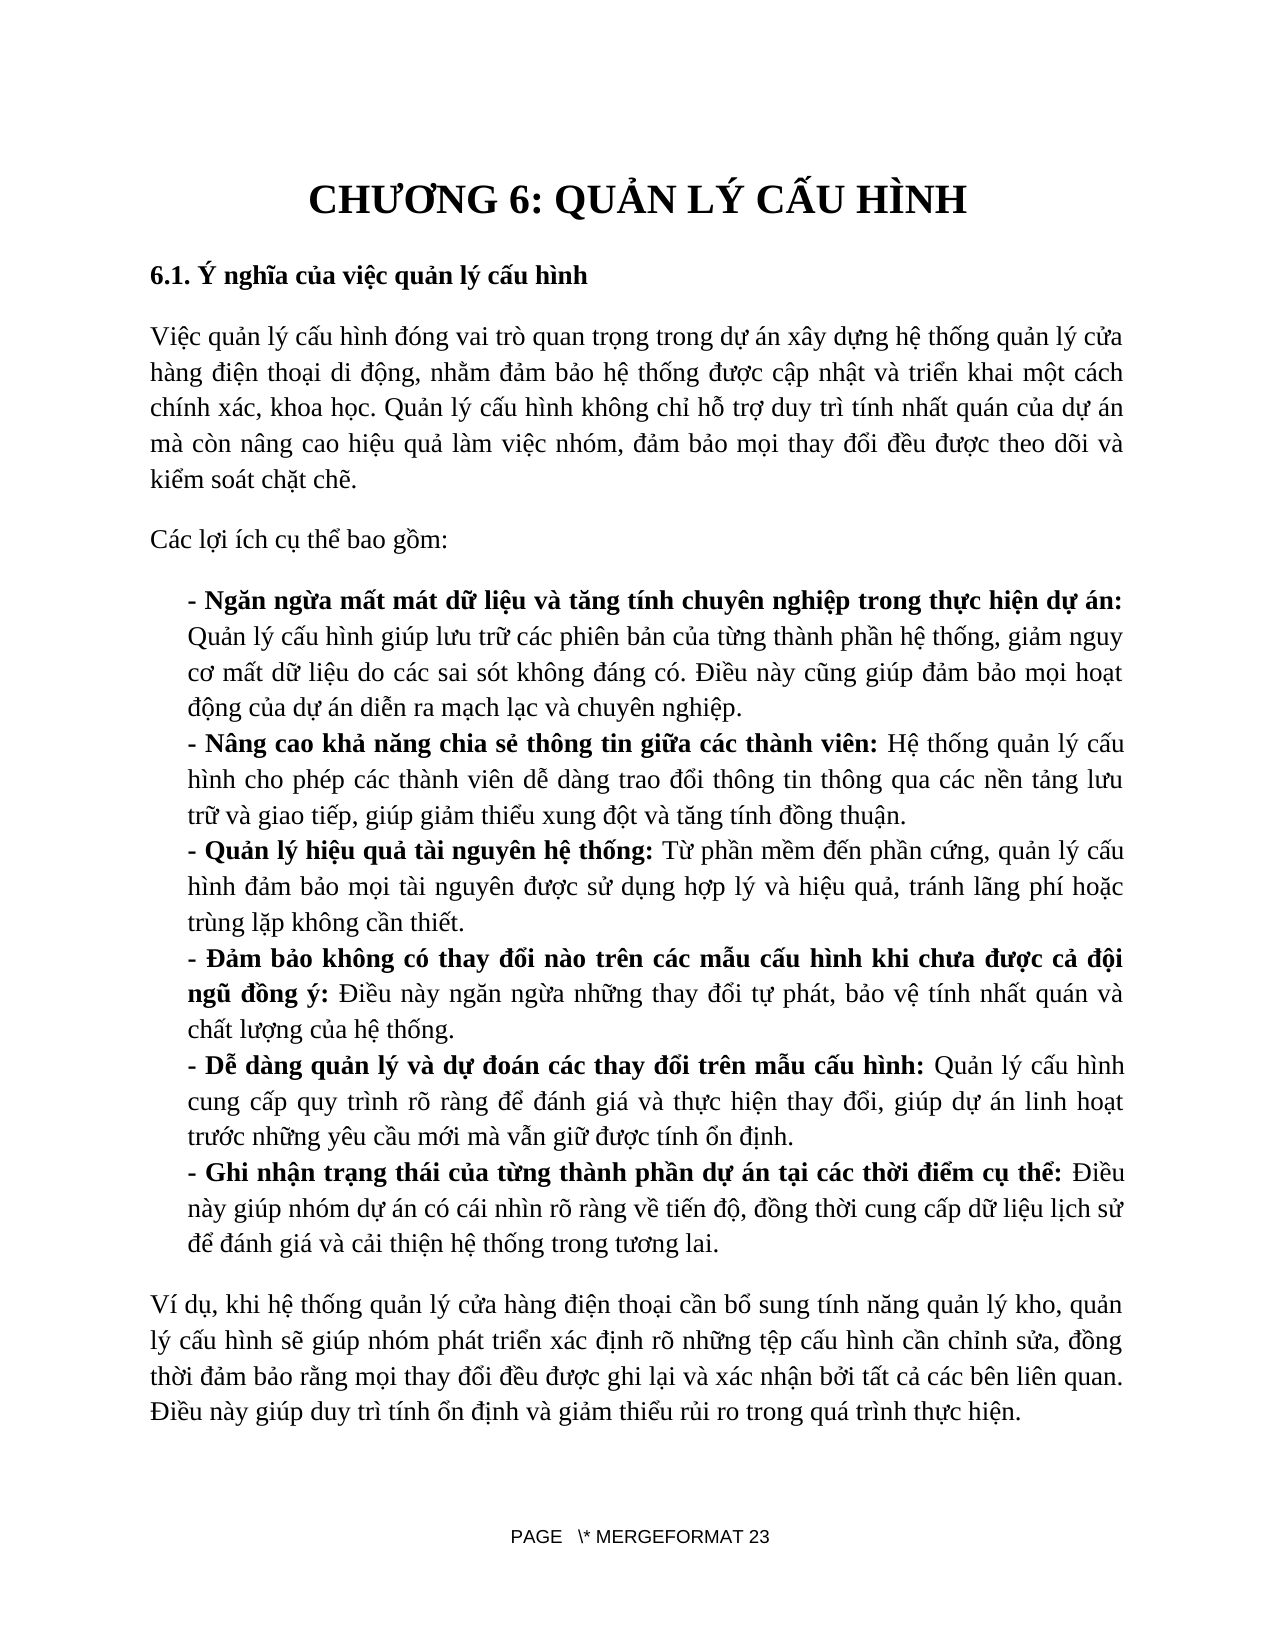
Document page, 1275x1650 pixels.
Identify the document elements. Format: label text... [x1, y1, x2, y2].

text - Ghi nhận trạng thái của từng thành phần dự án tại các thời điểm cụ thể: Điều này giúp nhóm dự án có cái nhìn rõ ràng về tiến độ, đồng thời cung cấp dữ liệu lịch sử để đánh giá và cải thiện hệ thống trong tương lai. [187, 1156, 1125, 1259]
text - Dễ dàng quản lý và dự đoán các thay đổi trên mẫu cấu hình: Quản lý cấu hình cung cấp quy trình rõ ràng để đánh giá và thực hiện thay đổi, giúp dự án linh hoạt trước những yêu cầu mới mà vẫn giữ được tính ổn định. [187, 1049, 1125, 1151]
text - Quản lý hiệu quả tài nguyên hệ thống: Từ phần mềm đến phần cứng, quản lý cấu hình đảm bảo mọi tài nguyên được sử dụng hợp lý và hiệu quả, tránh lãng phí hoặc trùng lặp không cần thiết. [187, 834, 1125, 937]
text Việc quản lý cấu hình đóng vai trò quan trọng trong dự án xây dựng hệ thống quản lý cửa hàng điện thoại di động, nhằm đảm bảo hệ thống được cập nhật và triển khai một cách chính xác, khoa học. Quản lý cấu hình không chỉ hỗ trợ duy trì tính nhất quán của dự án mà còn nâng cao hiệu quả làm việc nhóm, đảm bảo mọi thay đổi đều được theo dõi và kiểm soát chặt chẽ. [150, 320, 1125, 494]
text Ví dụ, khi hệ thống quản lý cửa hàng điện thoại cần bổ sung tính năng quản lý kho, quản lý cấu hình sẽ giúp nhóm phát triển xác định rõ những tệp cấu hình cần chỉnh sửa, đồng thời đảm bảo rằng mọi thay đổi đều được ghi lại và xác nhận bởi tất cả các bên liên quan. Điều này giúp duy trì tính ổn định và giảm thiểu rủi ro trong quá trình thực hiện. [150, 1288, 1125, 1427]
text Các lợi ích cụ thể bao gồm: [150, 524, 1125, 555]
text - Đảm bảo không có thay đổi nào trên các mẫu cấu hình khi chưa được cả đội ngũ đồng ý: Điều này ngăn ngừa những thay đổi tự phát, bảo vệ tính nhất quán và chất lượng của hệ thống. [187, 942, 1125, 1044]
subtitle CHƯƠNG 6: QUẢN LÝ CẤU HÌNH [150, 175, 1125, 223]
text - Nâng cao khả năng chia sẻ thông tin giữa các thành viên: Hệ thống quản lý cấu hình cho phép các thành viên dễ dàng trao đổi thông tin thông qua các nền tảng lưu trữ và giao tiếp, giúp giảm thiểu xung đột và tăng tính đồng thuận. [187, 727, 1125, 830]
text - Ngăn ngừa mất mát dữ liệu và tăng tính chuyên nghiệp trong thực hiện dự án: Quản lý cấu hình giúp lưu trữ các phiên bản của từng thành phần hệ thống, giảm nguy cơ mất dữ liệu do các sai sót không đáng có. Điều này cũng giúp đảm bảo mọi hoạt động của dự án diễn ra mạch lạc và chuyên nghiệp. [187, 584, 1125, 723]
subtitle 6.1. Ý nghĩa của việc quản lý cấu hình [150, 259, 1125, 290]
